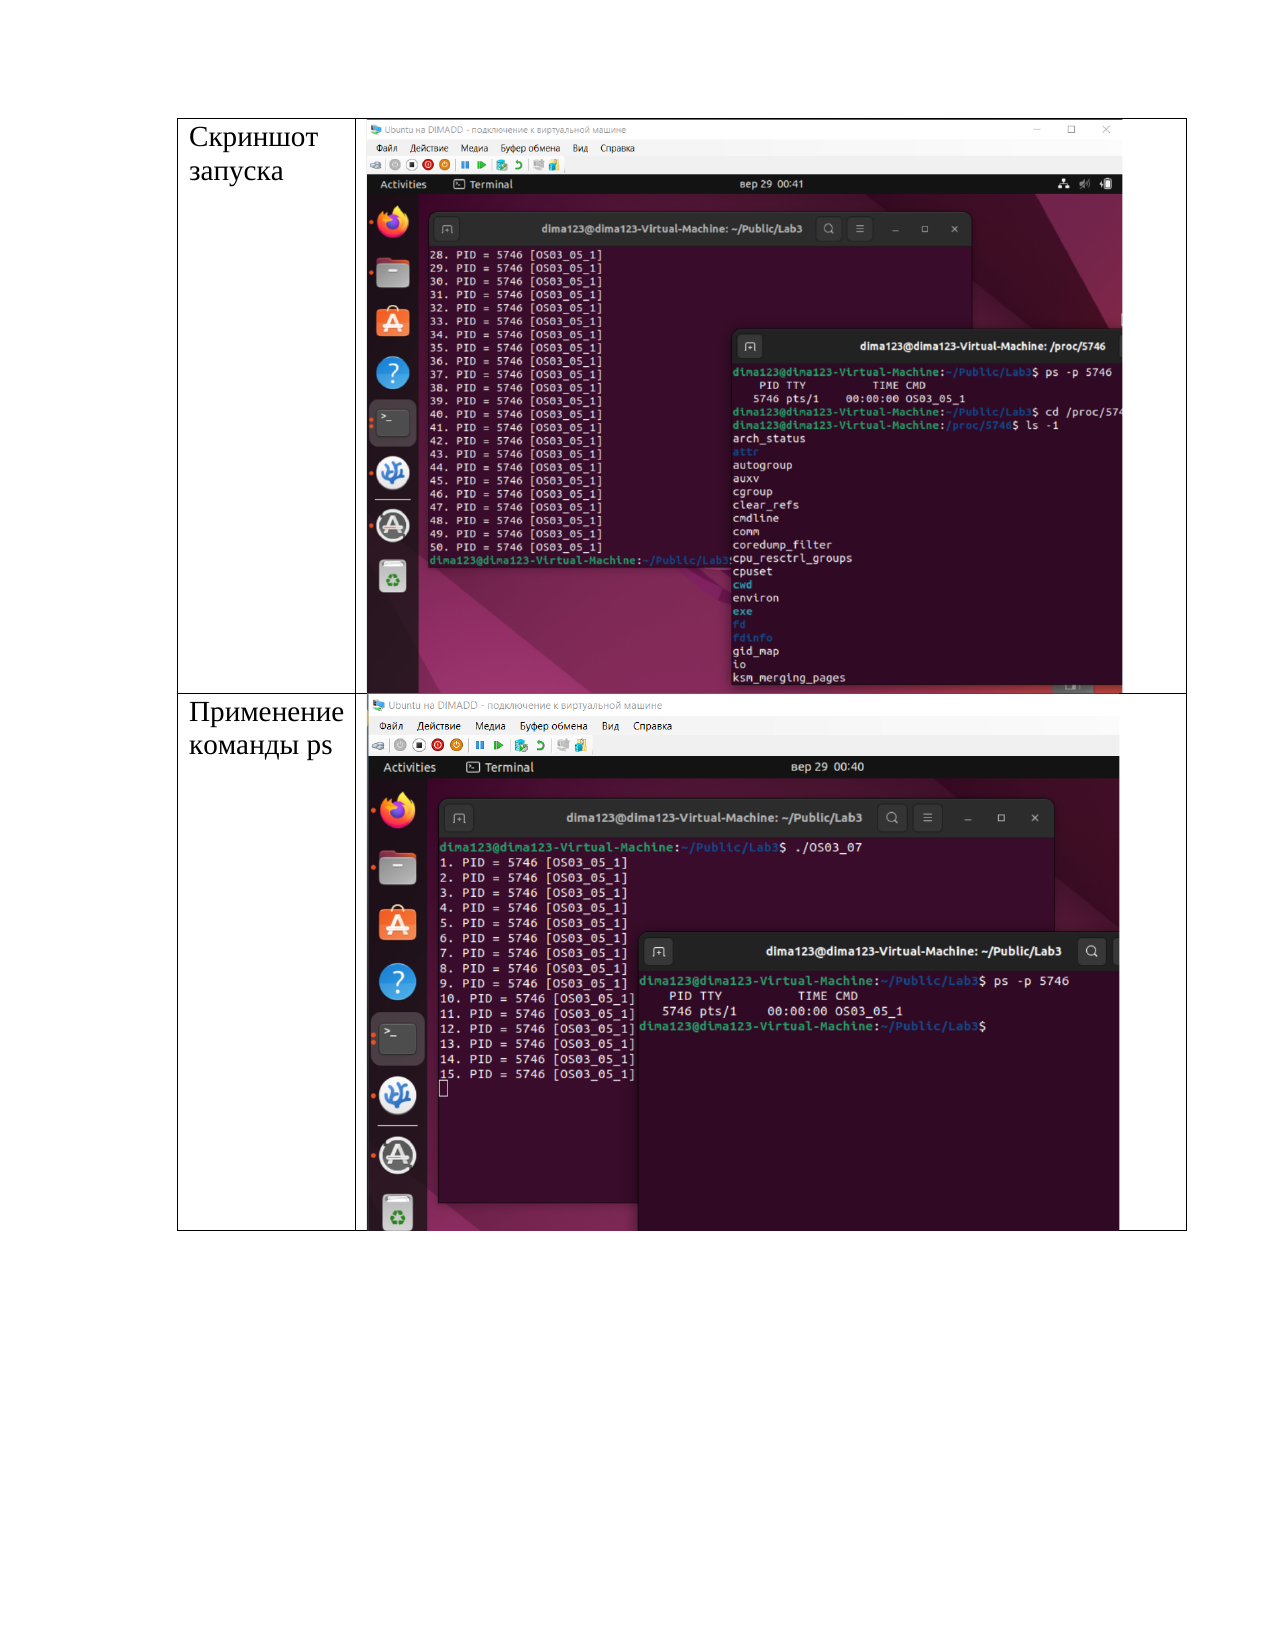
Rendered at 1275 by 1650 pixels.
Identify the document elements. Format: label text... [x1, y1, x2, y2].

picture [366, 119, 1123, 1231]
table_cell Скриншот запуска [178, 119, 355, 693]
table_cell [356, 119, 366, 693]
table_cell Применение команды ps [178, 694, 355, 1230]
table_cell [1123, 119, 1186, 693]
table_cell [356, 694, 366, 1230]
table_cell [1120, 694, 1186, 1230]
